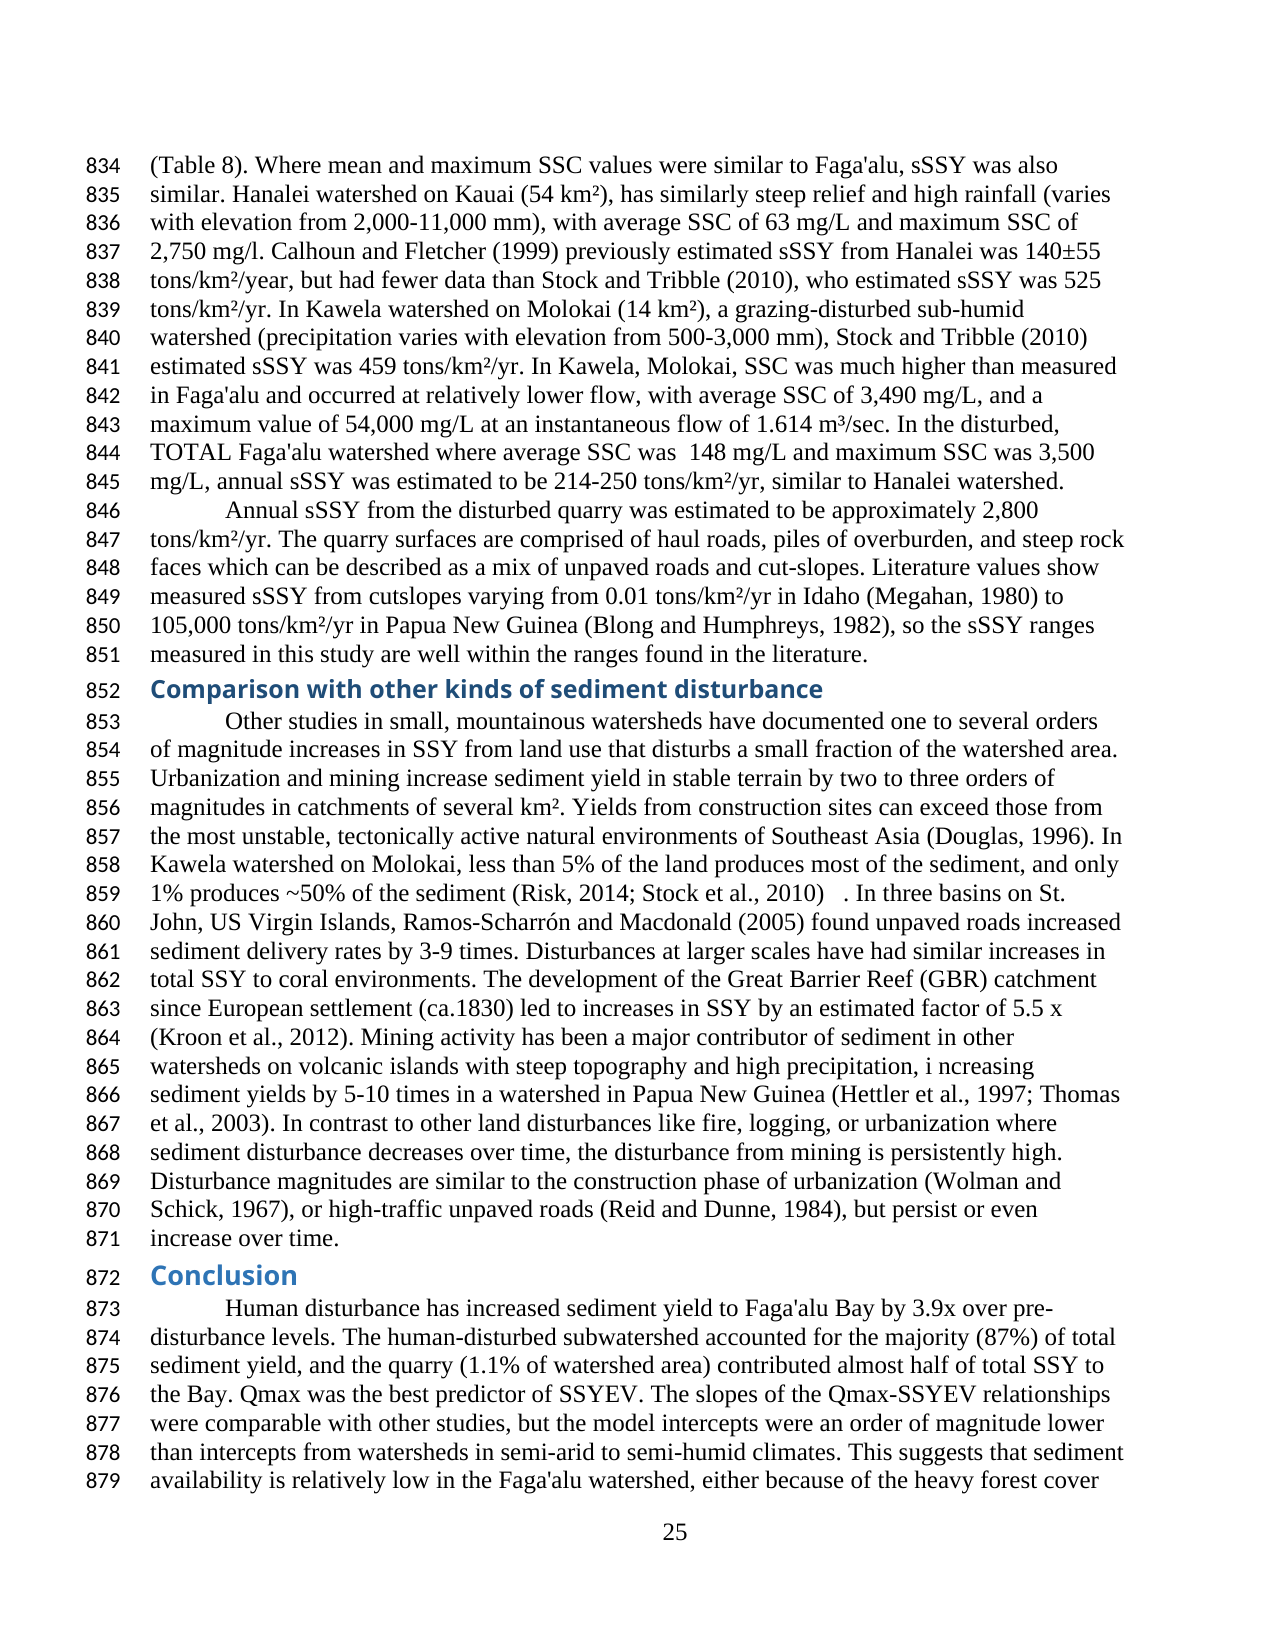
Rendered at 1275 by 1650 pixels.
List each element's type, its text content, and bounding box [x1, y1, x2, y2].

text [150, 150, 1125, 495]
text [150, 1293, 1125, 1494]
text Annual sSSY from the disturbed quarry was estimated to be approximately 2,800 tons/km²/yr. The quarry surfaces are comprised of haul roads, piles of overburden, and steep rock faces which can be described as a mix of unpaved roads and cut-slopes. Literature values show measured sSSY from cutslopes varying from 0.01 tons/km²/yr in Idaho (Megahan, 1980) to 105,000 tons/km²/yr in Papua New Guinea (Blong and Humphreys, 1982), so the sSSY ranges measured in this study are well within the ranges found in the literature. [150, 495, 1125, 667]
subtitle Conclusion [150, 1256, 1125, 1293]
subtitle Comparison with other kinds of sediment disturbance [150, 672, 1125, 706]
text Other studies in small, mountainous watersheds have documented one to several orders of magnitude increases in SSY from land use that disturbs a small fraction of the watershed area. Urbanization and mining increase sediment yield in stable terrain by two to three orders of magnitudes in catchments of several km². Yields from construction sites can exceed those from the most unstable, tectonically active natural environments of Southeast Asia (Douglas, 1996). In Kawela watershed on Molokai, less than 5% of the land produces most of the sediment, and only 1% produces ~50% of the sediment (Risk, 2014; Stock et al., 2010) . In three basins on St. John, US Virgin Islands, Ramos-Scharrón and Macdonald (2005) found unpaved roads increased sediment delivery rates by 3-9 times. Disturbances at larger scales have had similar increases in total SSY to coral environments. The development of the Great Barrier Reef (GBR) catchment since European settlement (ca.1830) led to increases in SSY by an estimated factor of 5.5 x (Kroon et al., 2012). Mining activity has been a major contributor of sediment in other watersheds on volcanic islands with steep topography and high precipitation, i ncreasing sediment yields by 5-10 times in a watershed in Papua New Guinea (Hettler et al., 1997; Thomas et al., 2003). In contrast to other land disturbances like fire, logging, or urbanization where sediment disturbance decreases over time, the disturbance from mining is persistently high. Disturbance magnitudes are similar to the construction phase of urbanization (Wolman and Schick, 1967), or high-traffic unpaved roads (Reid and Dunne, 1984), but persist or even increase over time. [150, 706, 1125, 1252]
